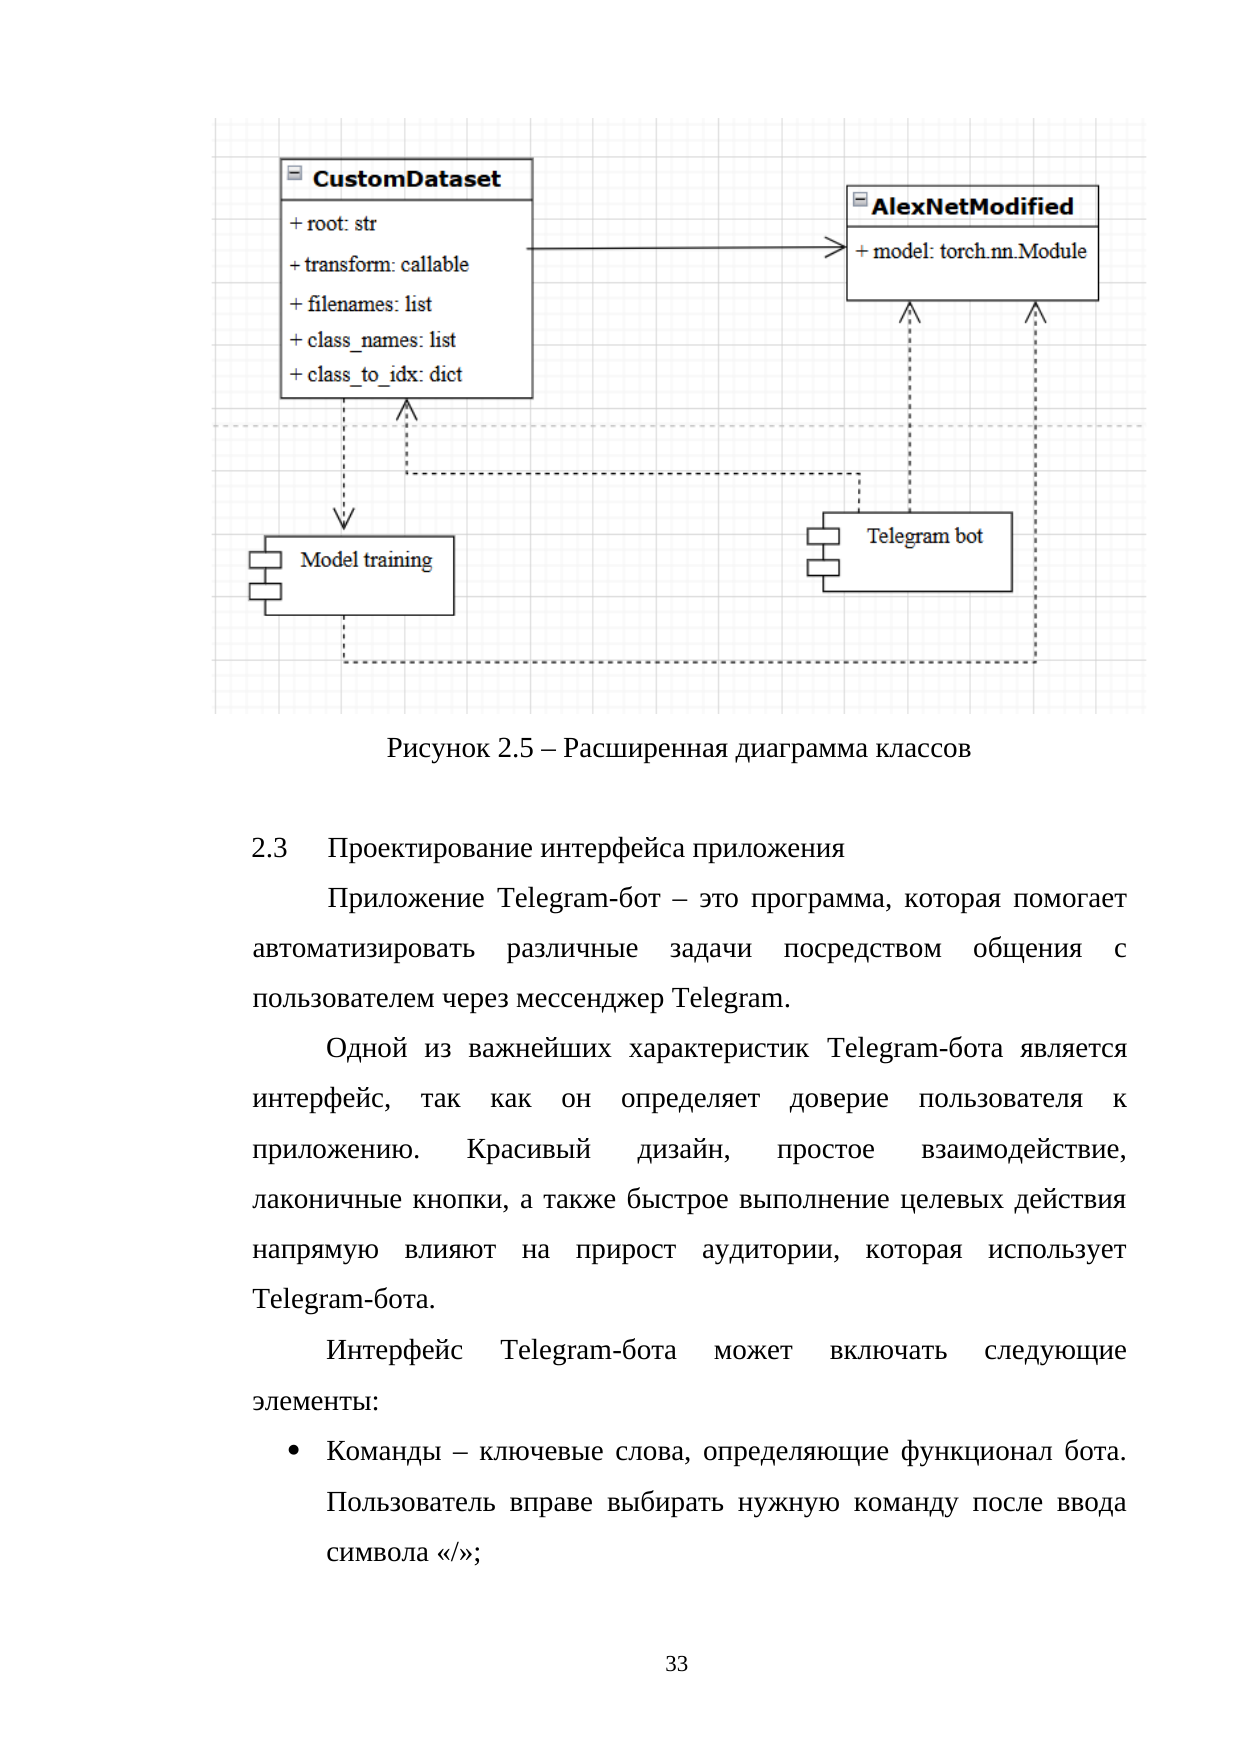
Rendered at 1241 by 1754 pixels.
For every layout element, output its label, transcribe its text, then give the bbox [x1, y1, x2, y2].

picture [211, 118, 1147, 714]
list Команды – ключевые слова, определяющие функционал бота. Пользователь вправе выбирать нужную команду после ввода символа «/»; [288, 1433, 1127, 1568]
subtitle 2.3 Проектирование интерфейса приложения [251, 830, 1152, 863]
text Интерфейс Telegram-бота может включать следующие элементы: [252, 1332, 1127, 1416]
text Рисунок 2.5 – Расширенная диаграмма классов [207, 730, 1151, 763]
text Одной из важнейших характеристик Telegram-бота является интерфейс, так как он определяет доверие пользователя к приложению. Красивый дизайн, простое взаимодействие, лаконичные кнопки, а также быстрое выполнение целевых действия напрямую влияют на прирост аудитории, которая использует Telegram-бота. [252, 1030, 1127, 1315]
text Приложение Telegram-бот – это программа, которая помогает автоматизировать различные задачи посредством общения с пользователем через мессенджер Telegram. [252, 880, 1127, 1013]
